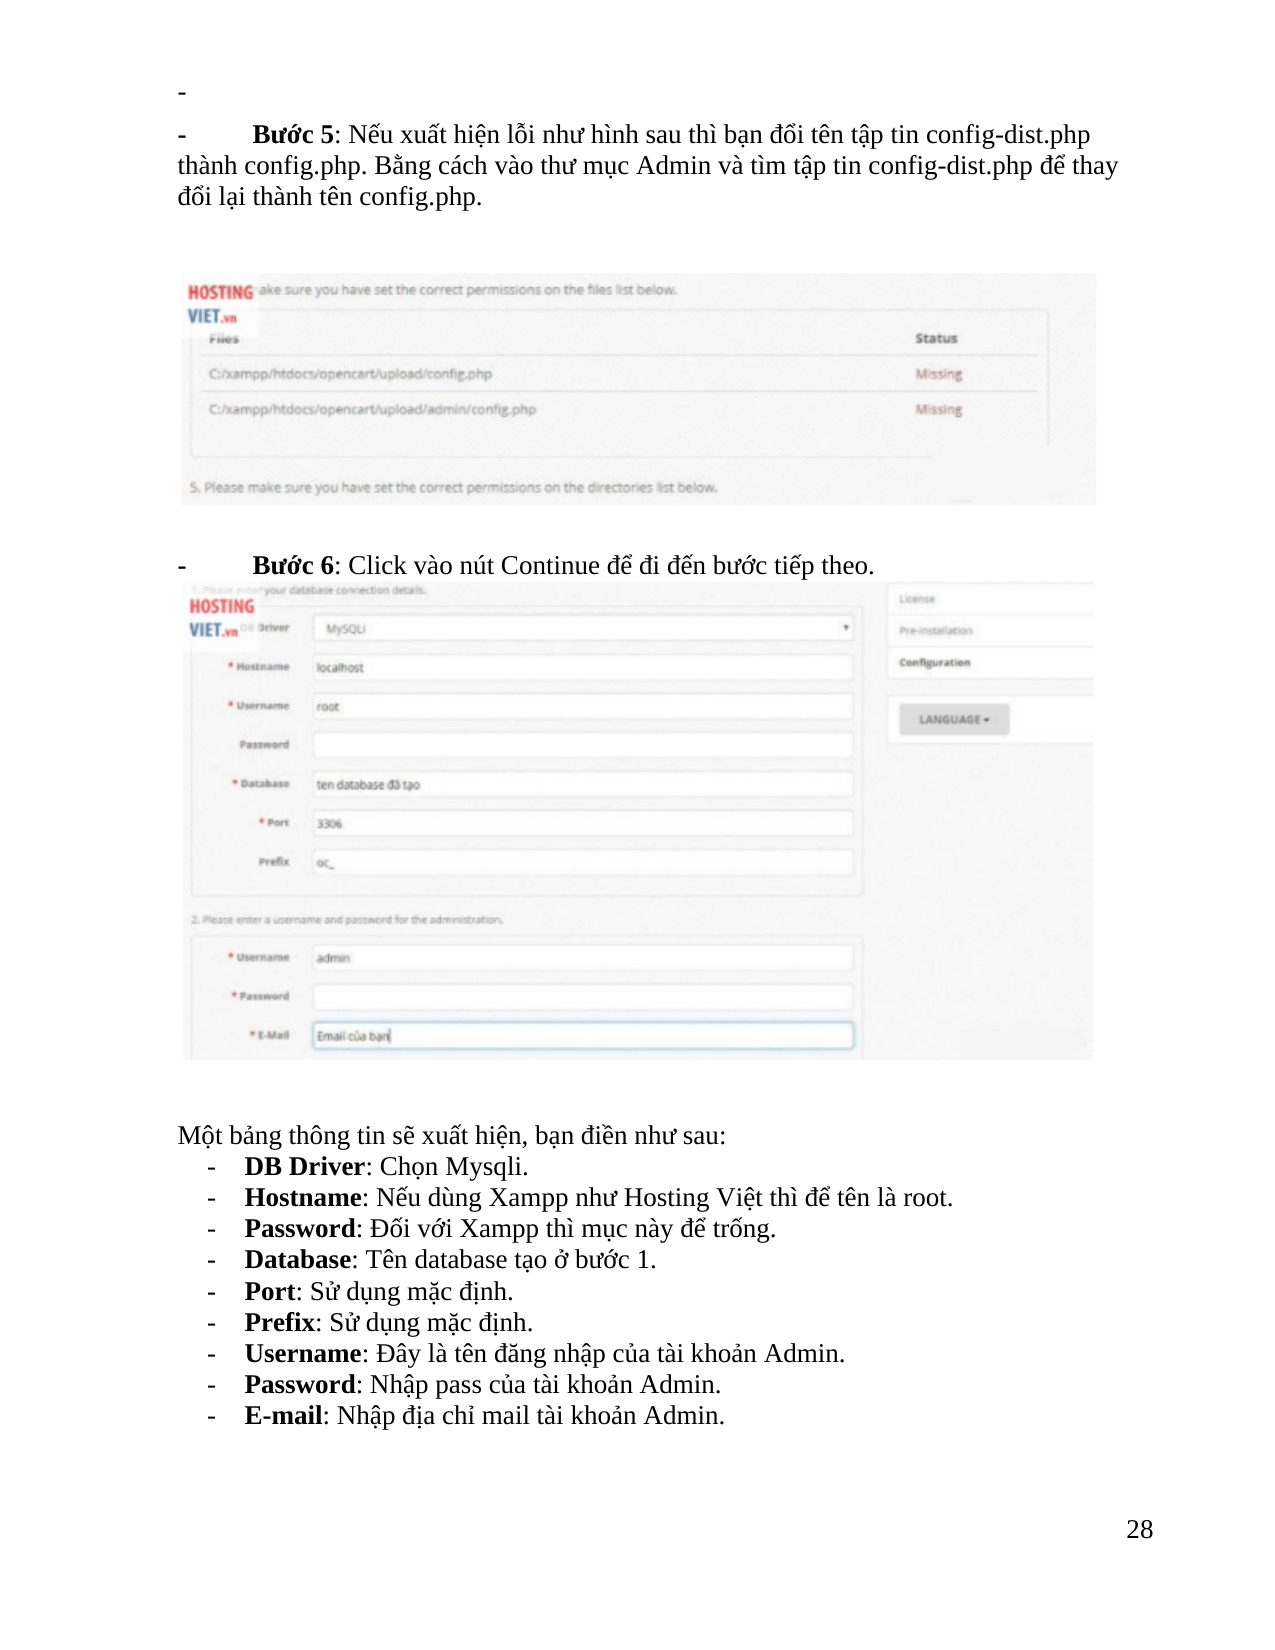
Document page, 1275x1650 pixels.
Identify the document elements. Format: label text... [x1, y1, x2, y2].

text Một bảng thông tin sẽ xuất hiện, bạn điền như sau: [177, 1119, 1153, 1150]
picture [177, 273, 1153, 518]
list Port: Sử dụng mặc định. [207, 1275, 1153, 1306]
text - Bước 5: Nếu xuất hiện lỗi như hình sau thì bạn đổi tên tập tin config-dist.php thành config.php. Bằng cách vào thư mục Admin và tìm tập tin config-dist.php để thay đổi lại thành tên config.php. [177, 118, 1153, 212]
list Username: Đây là tên đăng nhập của tài khoản Admin. [207, 1337, 1153, 1368]
picture [177, 580, 1153, 1060]
list Database: Tên database tạo ở bước 1. [207, 1243, 1153, 1275]
list Hostname: Nếu dùng Xampp như Hosting Việt thì để tên là root. [207, 1181, 1153, 1212]
text - Bước 6: Click vào nút Continue để đi đến bước tiếp theo. [177, 549, 1153, 580]
list Prefix: Sử dụng mặc định. [207, 1306, 1153, 1337]
list Password: Nhập pass của tài khoản Admin. [207, 1368, 1153, 1399]
list E-mail: Nhập địa chỉ mail tài khoản Admin. [207, 1399, 1153, 1430]
list Password: Đối với Xampp thì mục này để trống. [207, 1212, 1153, 1243]
list DB Driver: Chọn Mysqli. [207, 1150, 1153, 1181]
